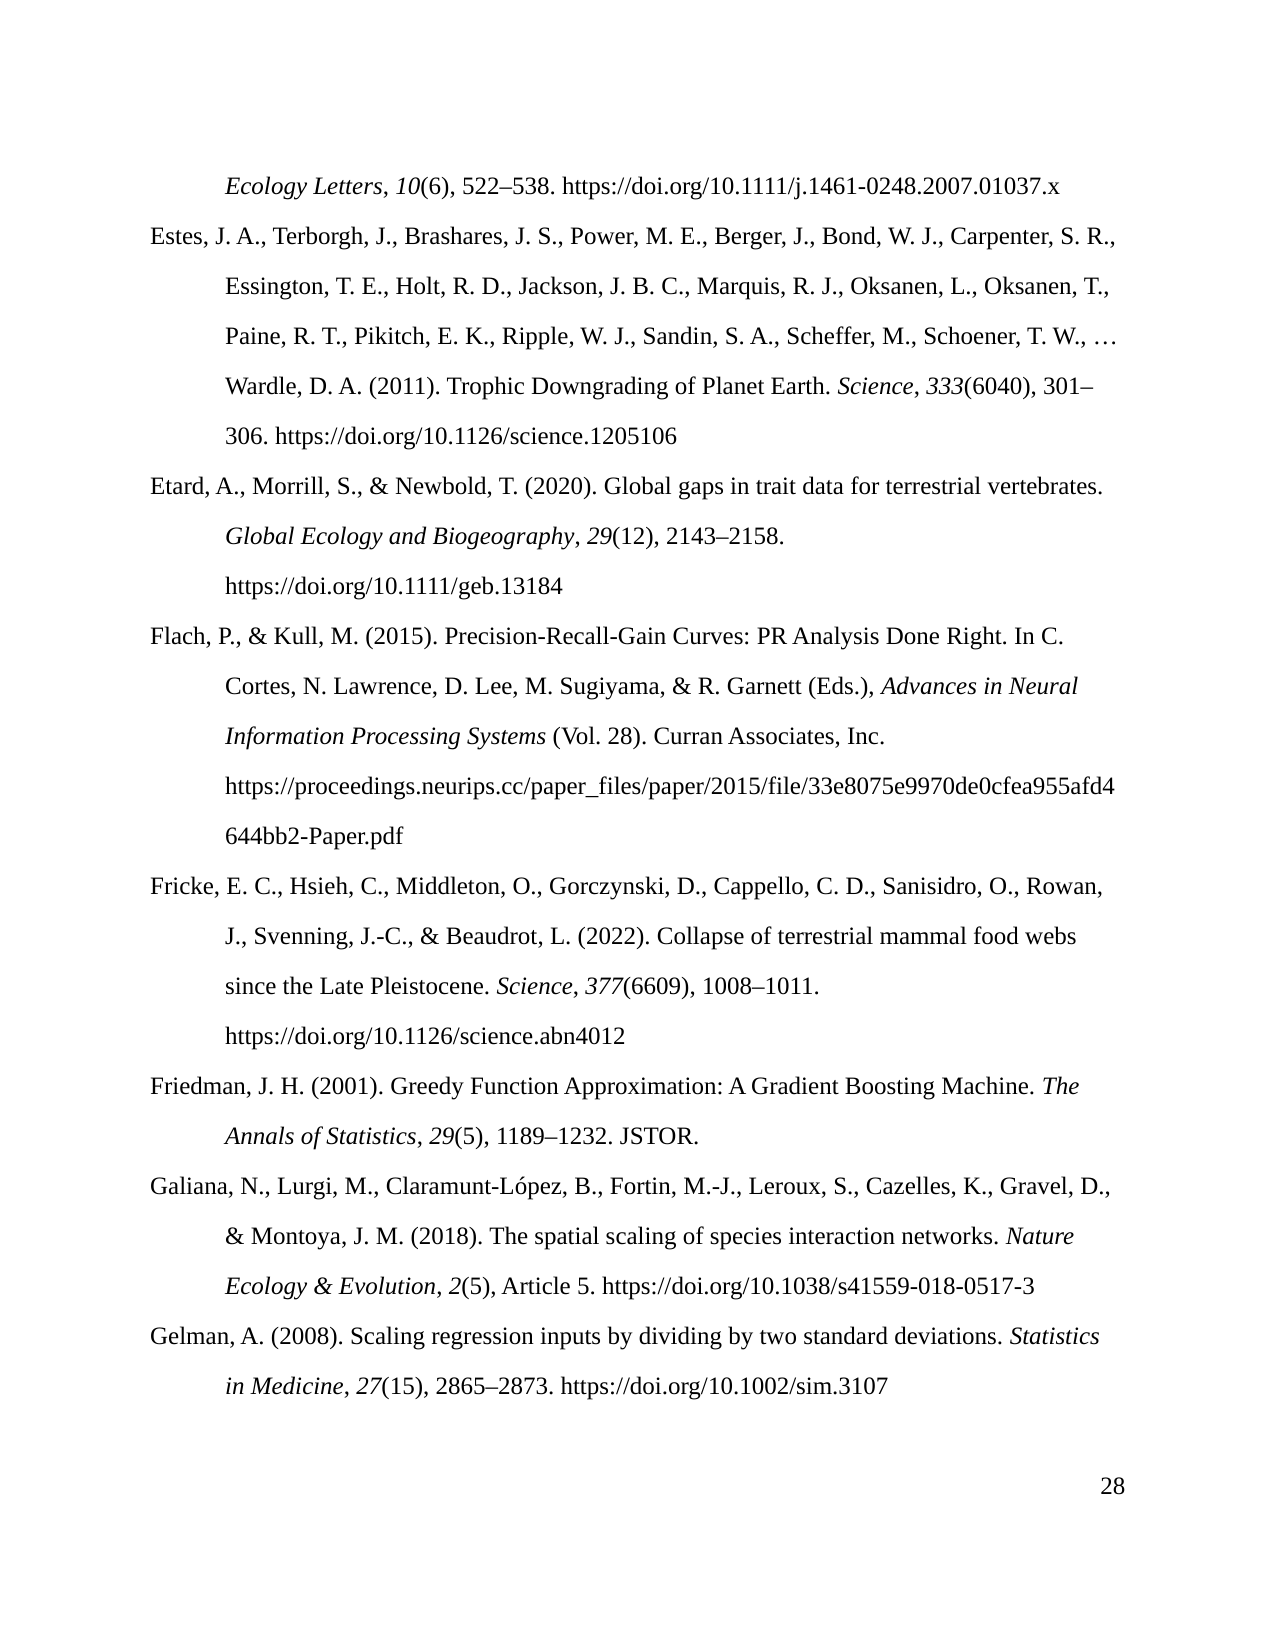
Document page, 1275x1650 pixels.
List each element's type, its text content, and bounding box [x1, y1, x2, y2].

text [150, 150, 1125, 200]
text Fricke, E. C., Hsieh, C., Middleton, O., Gorczynski, D., Cappello, C. D., Sanisidro, O., Rowan, J., Svenning, J.-C., & Beaudrot, L. (2022). Collapse of terrestrial mammal food webs since the Late Pleistocene. Science, 377(6609), 1008–1011. https://doi.org/10.1126/science.abn4012 [150, 850, 1125, 1050]
text Galiana, N., Lurgi, M., Claramunt-López, B., Fortin, M.-J., Leroux, S., Cazelles, K., Gravel, D., & Montoya, J. M. (2018). The spatial scaling of species interaction networks. Nature Ecology & Evolution, 2(5), Article 5. https://doi.org/10.1038/s41559-018-0517-3 [150, 1150, 1125, 1300]
text Flach, P., & Kull, M. (2015). Precision-Recall-Gain Curves: PR Analysis Done Right. In C. Cortes, N. Lawrence, D. Lee, M. Sugiyama, & R. Garnett (Eds.), Advances in Neural Information Processing Systems (Vol. 28). Curran Associates, Inc. https://proceedings.neurips.cc/paper_files/paper/2015/file/33e8075e9970de0cfea955afd4644bb2-Paper.pdf [150, 600, 1125, 850]
text Gelman, A. (2008). Scaling regression inputs by dividing by two standard deviations. Statistics in Medicine, 27(15), 2865–2873. https://doi.org/10.1002/sim.3107 [150, 1300, 1125, 1400]
text Estes, J. A., Terborgh, J., Brashares, J. S., Power, M. E., Berger, J., Bond, W. J., Carpenter, S. R., Essington, T. E., Holt, R. D., Jackson, J. B. C., Marquis, R. J., Oksanen, L., Oksanen, T., Paine, R. T., Pikitch, E. K., Ripple, W. J., Sandin, S. A., Scheffer, M., Schoener, T. W., … Wardle, D. A. (2011). Trophic Downgrading of Planet Earth. Science, 333(6040), 301–306. https://doi.org/10.1126/science.1205106 [150, 200, 1125, 450]
text Etard, A., Morrill, S., & Newbold, T. (2020). Global gaps in trait data for terrestrial vertebrates. Global Ecology and Biogeography, 29(12), 2143–2158. https://doi.org/10.1111/geb.13184 [150, 450, 1125, 600]
text Friedman, J. H. (2001). Greedy Function Approximation: A Gradient Boosting Machine. The Annals of Statistics, 29(5), 1189–1232. JSTOR. [150, 1050, 1125, 1150]
